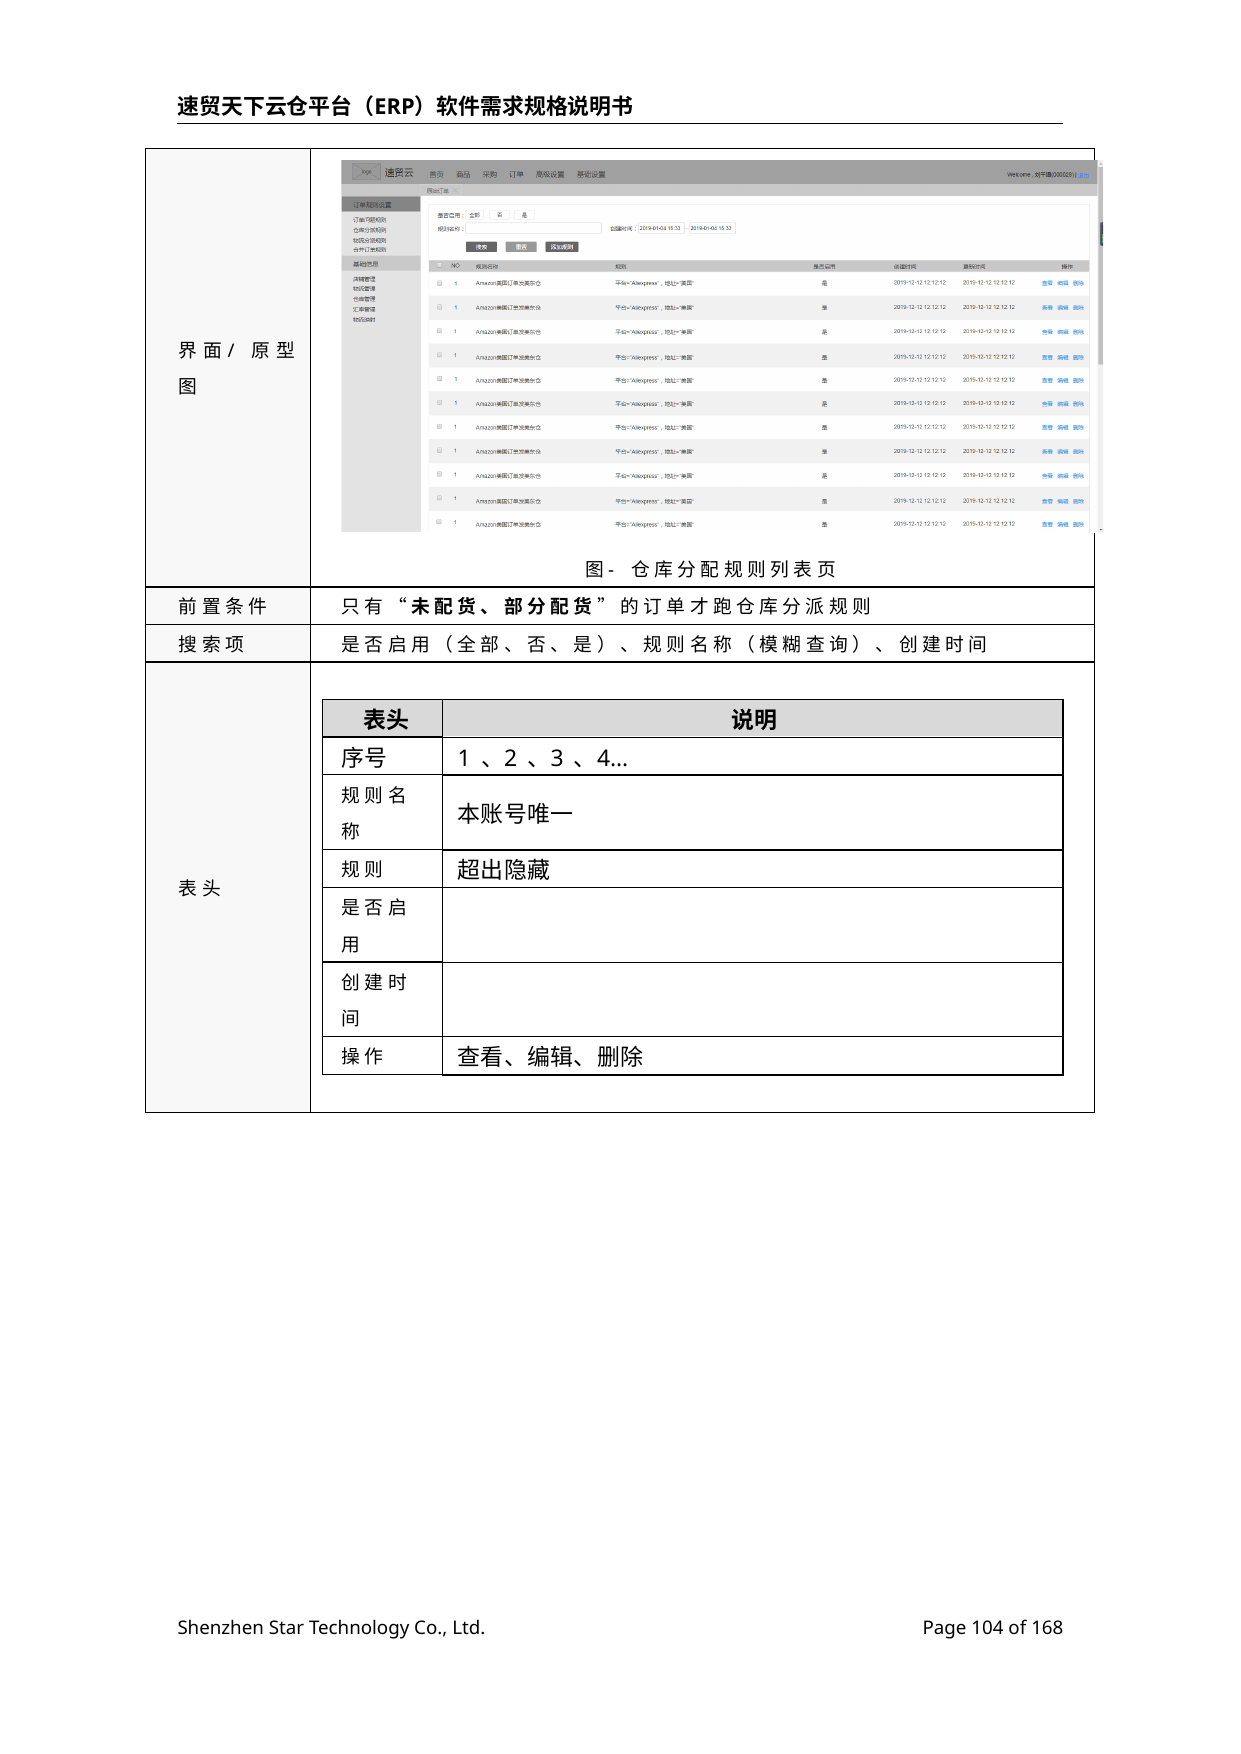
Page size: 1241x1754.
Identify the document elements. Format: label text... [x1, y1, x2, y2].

table_cell 是否启用（全部、否、是）、规则名称（模糊查询）、创建时间 [311, 625, 1094, 661]
table_cell 只有“未配货、部分配货”的订单才跑仓库分派规则 [311, 588, 1094, 624]
table_cell 搜索项 [146, 625, 310, 661]
picture [341, 160, 1104, 533]
table_cell 图-仓库分配规则列表页 [311, 149, 1094, 586]
table_cell 表头 [146, 663, 310, 1112]
table_cell [311, 663, 1094, 1112]
table_cell 前置条件 [146, 588, 310, 624]
table_cell 界面/原型图 [146, 149, 310, 586]
